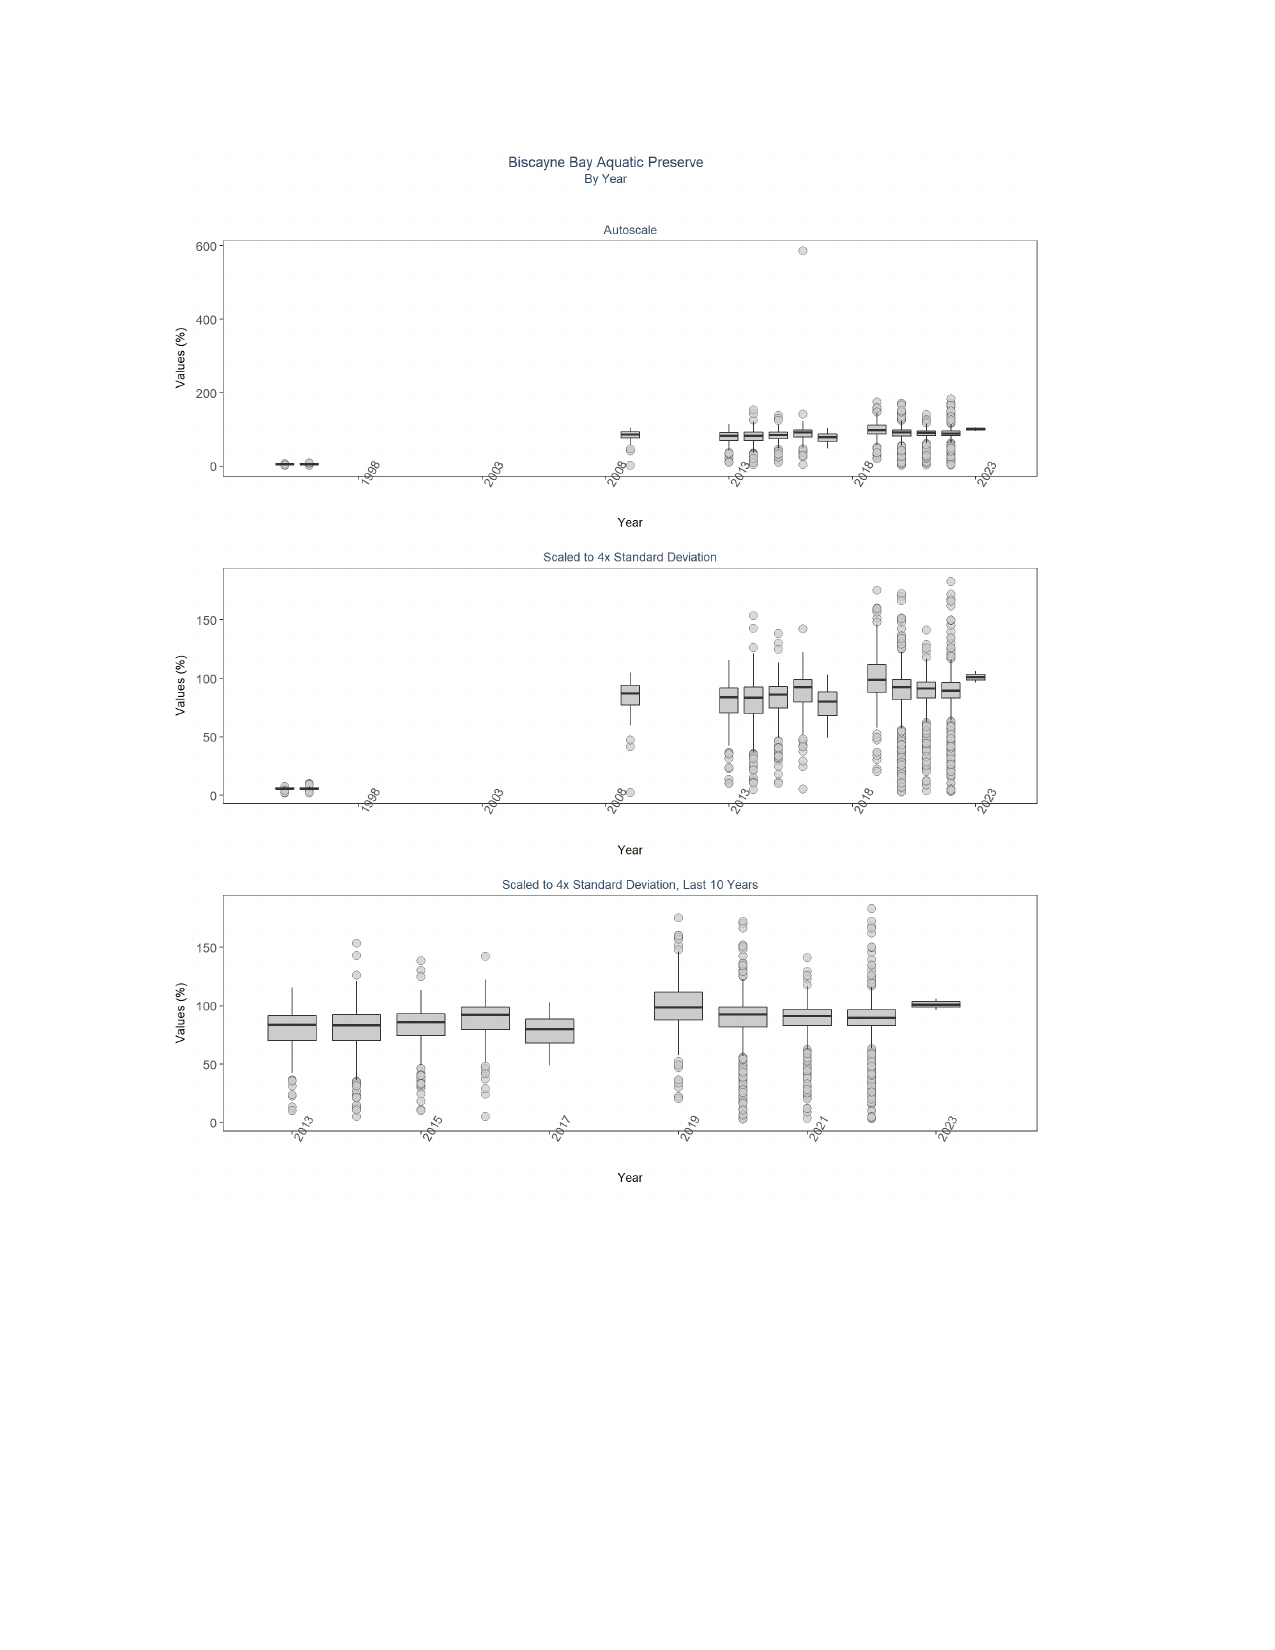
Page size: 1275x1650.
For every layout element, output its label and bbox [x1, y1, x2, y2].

picture [168, 150, 1044, 1200]
